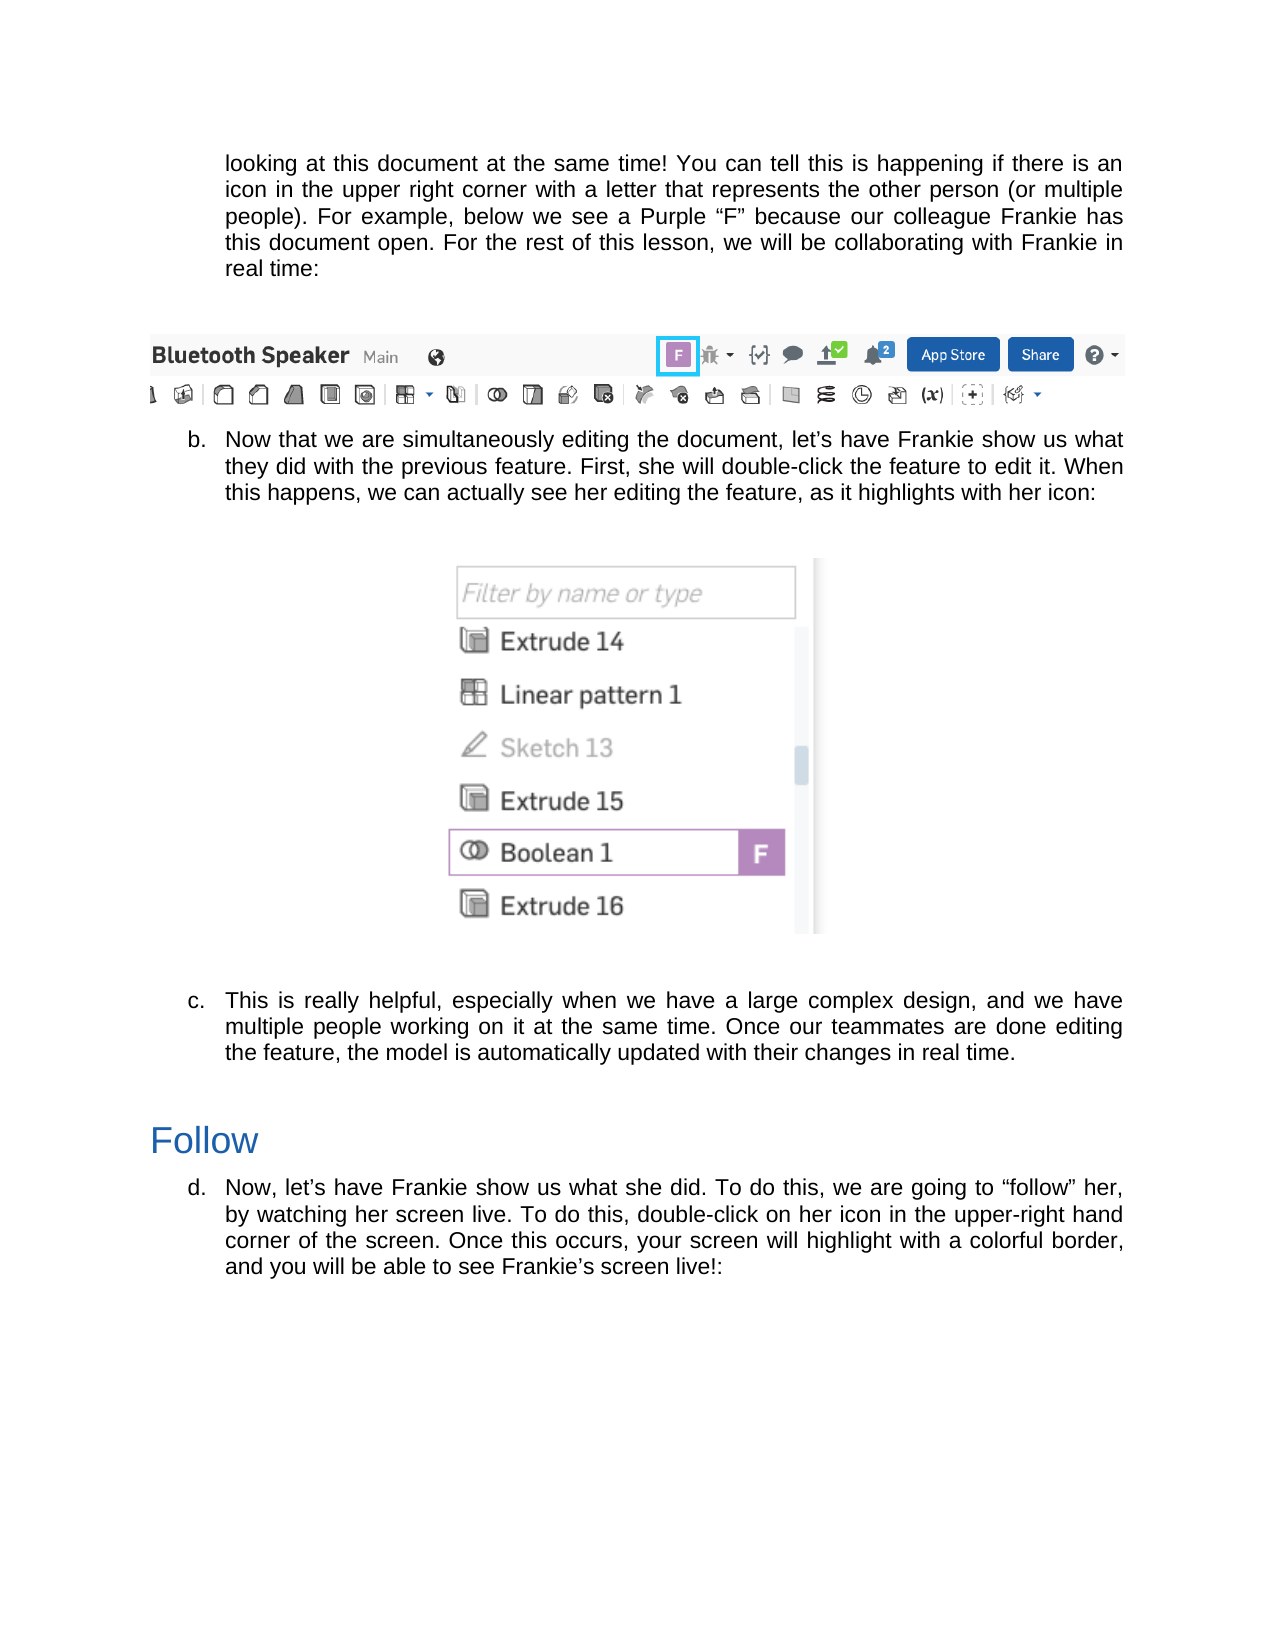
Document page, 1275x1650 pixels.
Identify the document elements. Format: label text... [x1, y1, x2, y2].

picture [441, 558, 834, 934]
list Now, let’s have Frankie show us what she did. To do this, we are going to “follow” her, by watching her screen live. To do this, double-click on her icon in the upper-right hand corner of the screen. Once this occurs, your screen will highlight with a colorful border, and you will be able to see Frankie’s screen live!: [187, 1174, 1125, 1280]
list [187, 150, 1125, 282]
list This is really helpful, especially when we have a large complex design, and we have multiple people working on it at the same time. Once our teammates are done editing the feature, the model is automatically updated with their changes in real time. [187, 987, 1125, 1066]
picture [150, 334, 1125, 414]
list Now that we are simultaneously editing the document, let’s have Frankie show us what they did with the previous feature. First, she will double-click the feature to edit it. When this happens, we can actually see her editing the feature, as it highlights with her icon: [187, 426, 1125, 506]
subtitle Follow [150, 1119, 1125, 1162]
